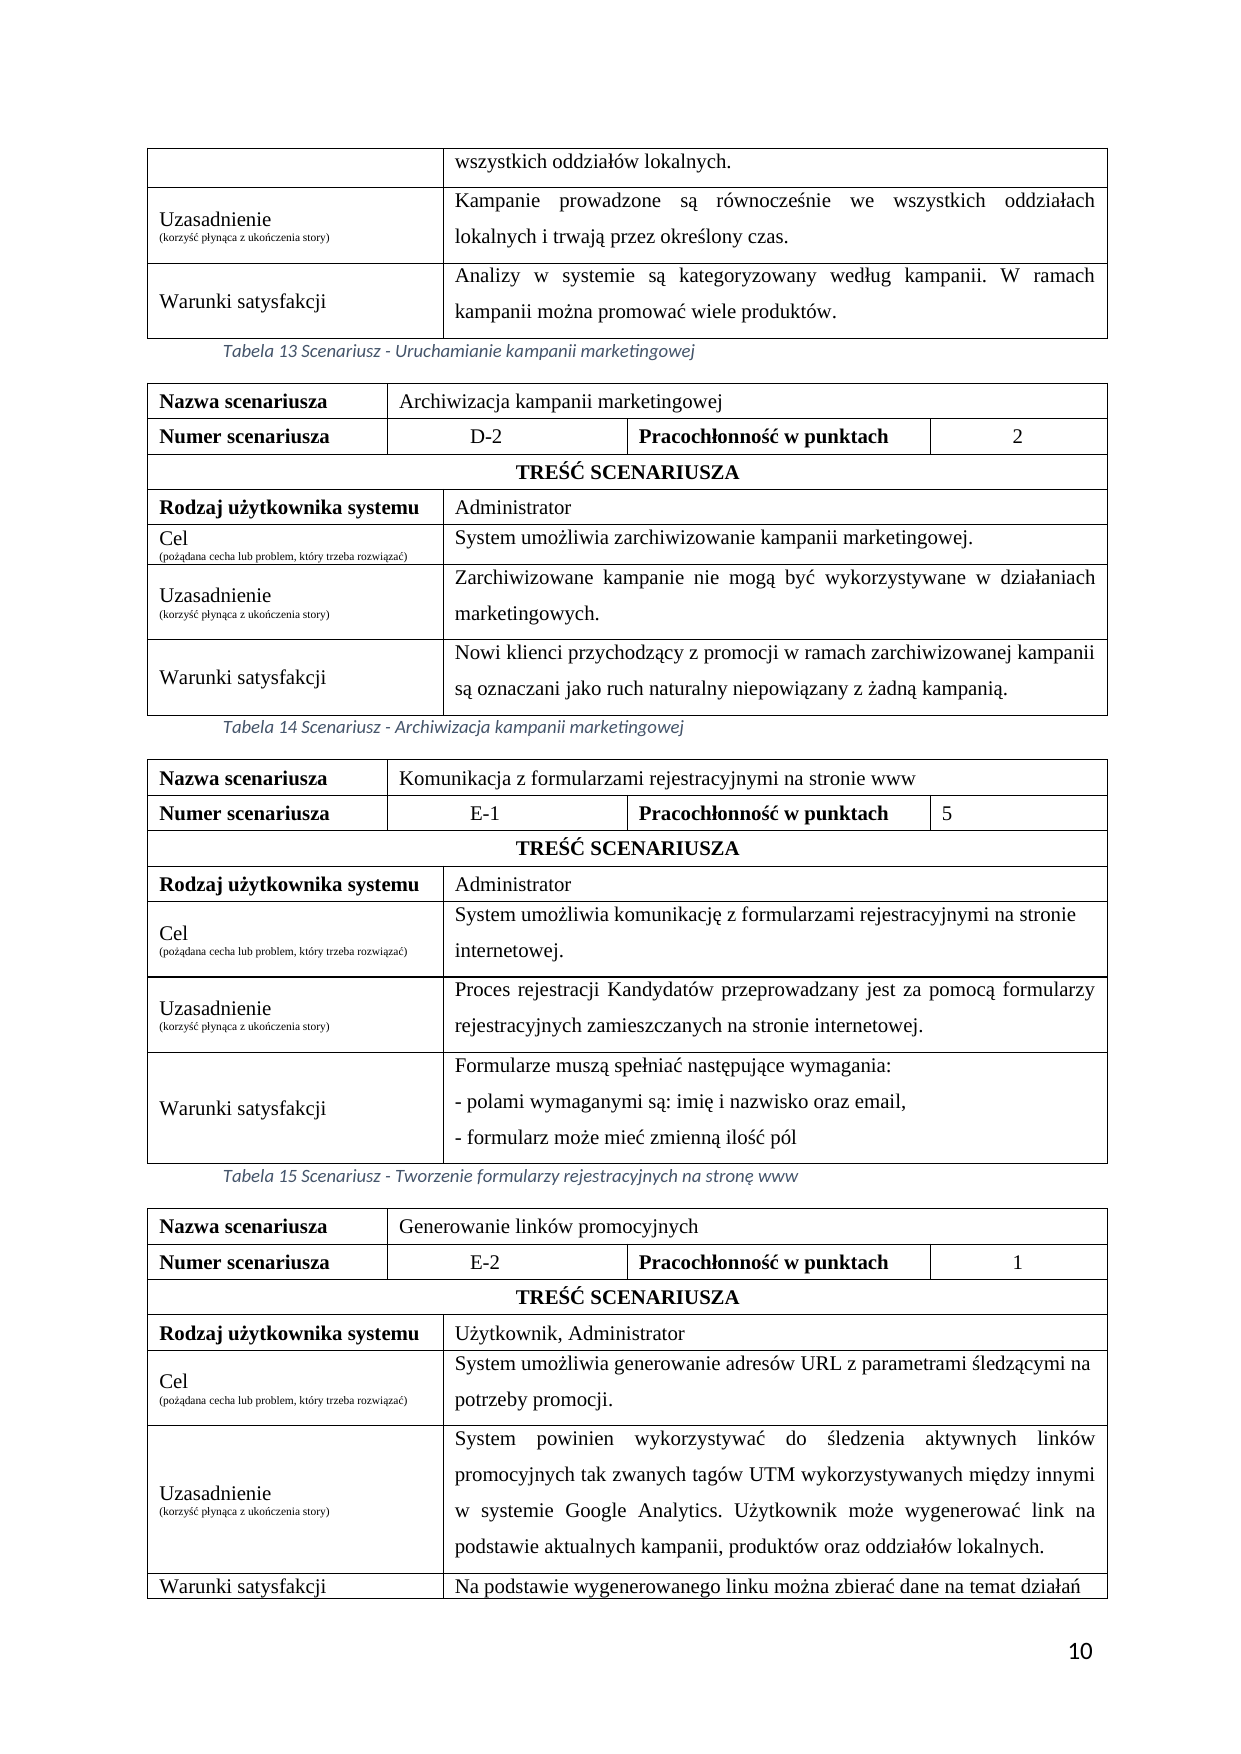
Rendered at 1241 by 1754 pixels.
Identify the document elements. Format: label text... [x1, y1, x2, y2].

table_cell Rodzaj użytkownika systemu [148, 490, 443, 524]
table_cell D-2 [388, 419, 627, 453]
table_cell Warunki satysfakcji [148, 264, 443, 338]
table_cell Uzasadnienie (korzyść płynąca z ukończenia story) [148, 565, 443, 639]
table_cell E-1 [388, 796, 627, 830]
table_header Nazwa scenariusza [148, 384, 387, 418]
table_cell Kampanie prowadzone są równocześnie we wszystkich oddziałach lokalnych i trwają przez określony czas. [444, 188, 1107, 262]
table_cell Cel (pożądana cecha lub problem, który trzeba rozwiązać) [148, 1351, 443, 1425]
table_cell Pracochłonność w punktach [628, 419, 930, 453]
table_cell 5 [931, 796, 1107, 830]
table_cell TREŚĆ SCENARIUSZA [148, 1280, 1107, 1314]
table_cell Warunki satysfakcji [148, 640, 443, 714]
table_cell Numer scenariusza [148, 1245, 387, 1279]
table_cell Rodzaj użytkownika systemu [148, 1315, 443, 1350]
table_cell Zarchiwizowane kampanie nie mogą być wykorzystywane w działaniach marketingowych. [444, 565, 1107, 639]
table_cell System powinien wykorzystywać do śledzenia aktywnych linków promocyjnych tak zwanych tagów UTM wykorzystywanych między innymi w systemie Google Analytics. Użytkownik może wygenerować link na podstawie aktualnych kampanii, produktów oraz oddziałów lokalnych. [444, 1426, 1107, 1573]
table_cell Uzasadnienie (korzyść płynąca z ukończenia story) [148, 188, 443, 262]
table_cell Numer scenariusza [148, 796, 387, 830]
table_header Generowanie linków promocyjnych [388, 1209, 1107, 1243]
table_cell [148, 149, 443, 187]
table_cell Pracochłonność w punktach [628, 1245, 930, 1279]
table_cell 1 [931, 1245, 1107, 1279]
table_cell Formularze muszą spełniać następujące wymagania: - polami wymaganymi są: imię i nazwisko oraz email, - formularz może mieć zmienną ilość pól [444, 1053, 1107, 1163]
table_cell Warunki satysfakcji [148, 1053, 443, 1163]
table_cell 2 [931, 419, 1107, 453]
table_cell Analizy w systemie są kategoryzowany według kampanii. W ramach kampanii można promować wiele produktów. [444, 264, 1107, 338]
table_cell Nowi klienci przychodzący z promocji w ramach zarchiwizowanej kampanii są oznaczani jako ruch naturalny niepowiązany z żadną kampanią. [444, 640, 1107, 714]
text Tabela 13 Scenariusz - Uruchamianie kampanii marketingowej [148, 339, 1093, 362]
table_cell System umożliwia generowanie adresów URL z parametrami śledzącymi na potrzeby promocji. [444, 1351, 1107, 1425]
table_cell Cel (pożądana cecha lub problem, który trzeba rozwiązać) [148, 525, 443, 564]
table_cell Proces rejestracji Kandydatów przeprowadzany jest za pomocą formularzy rejestracyjnych zamieszczanych na stronie internetowej. [444, 978, 1107, 1052]
text Tabela 14 Scenariusz - Archiwizacja kampanii marketingowej [148, 716, 1093, 738]
table_header Komunikacja z formularzami rejestracyjnymi na stronie www [388, 760, 1107, 795]
table_cell Pracochłonność w punktach [628, 796, 930, 830]
table_cell Administrator [444, 490, 1107, 524]
table_cell Warunki satysfakcji [148, 1574, 443, 1598]
table_cell Cel (pożądana cecha lub problem, który trzeba rozwiązać) [148, 902, 443, 976]
table_cell Uzasadnienie (korzyść płynąca z ukończenia story) [148, 1426, 443, 1573]
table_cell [444, 1574, 1107, 1598]
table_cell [444, 149, 1107, 187]
table_cell TREŚĆ SCENARIUSZA [148, 831, 1107, 866]
table_cell E-2 [388, 1245, 627, 1279]
table_cell Uzasadnienie (korzyść płynąca z ukończenia story) [148, 978, 443, 1052]
table_cell Rodzaj użytkownika systemu [148, 867, 443, 901]
table_cell Administrator [444, 867, 1107, 901]
table_cell Użytkownik, Administrator [444, 1315, 1107, 1350]
table_header Nazwa scenariusza [148, 1209, 387, 1243]
table_header Archiwizacja kampanii marketingowej [388, 384, 1107, 418]
table_cell System umożliwia zarchiwizowanie kampanii marketingowej. [444, 525, 1107, 564]
text Tabela 15 Scenariusz - Tworzenie formularzy rejestracyjnych na stronę www [148, 1164, 1093, 1187]
table_header Nazwa scenariusza [148, 760, 387, 795]
table_cell Numer scenariusza [148, 419, 387, 453]
table_cell System umożliwia komunikację z formularzami rejestracyjnymi na stronie internetowej. [444, 902, 1107, 976]
table_cell TREŚĆ SCENARIUSZA [148, 455, 1107, 489]
